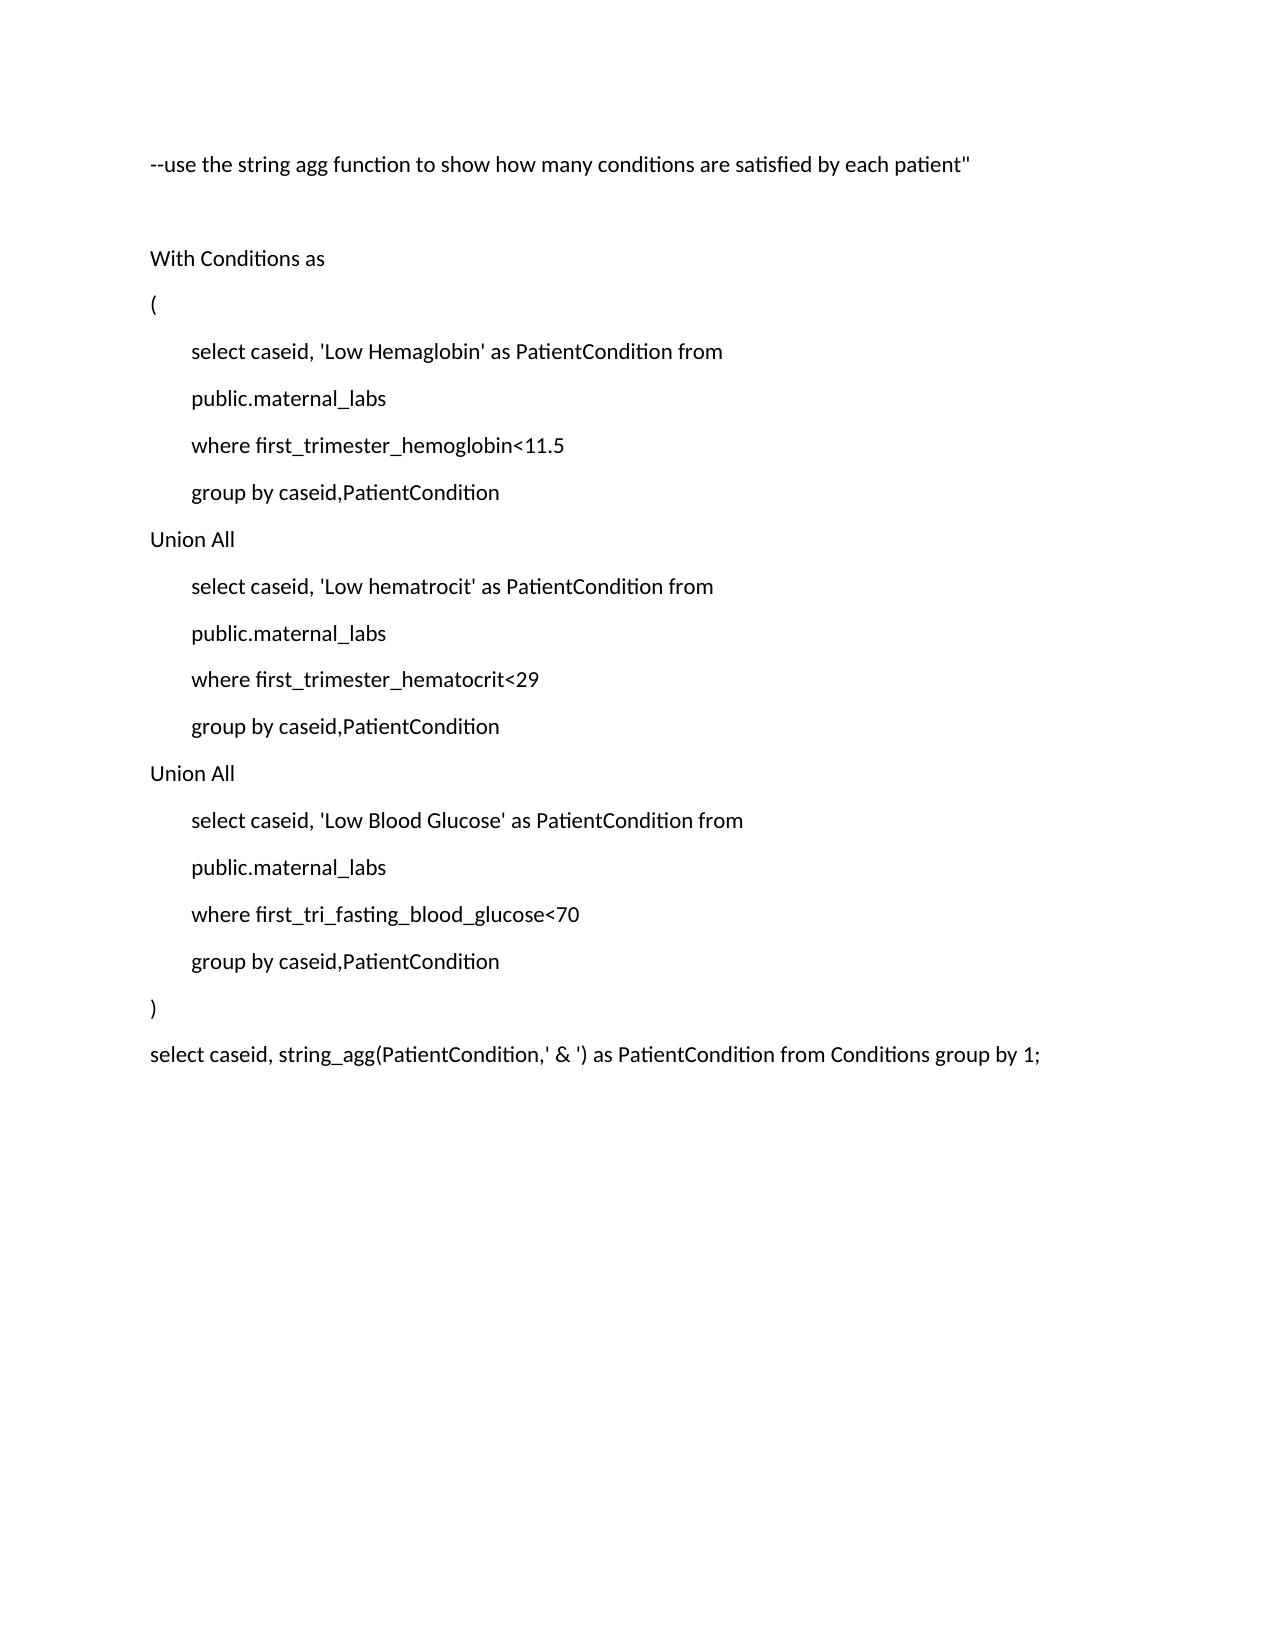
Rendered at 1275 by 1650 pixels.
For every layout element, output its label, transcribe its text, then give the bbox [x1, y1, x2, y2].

text where first_trimester_hematocrit<29 [150, 666, 1125, 694]
text Union All [150, 525, 1125, 553]
text --use the string agg function to show how many conditions are satisfied by each patient" [150, 150, 1125, 178]
text select caseid, 'Low hematrocit' as PatientCondition from [150, 572, 1125, 600]
text Union All [150, 759, 1125, 787]
text select caseid, 'Low Blood Glucose' as PatientCondition from [150, 806, 1125, 834]
text group by caseid,PatientCondition [150, 712, 1125, 741]
text where first_tri_fasting_blood_glucose<70 [150, 900, 1125, 928]
text group by caseid,PatientCondition [150, 947, 1125, 975]
text where first_trimester_hemoglobin<11.5 [150, 431, 1125, 459]
text With Conditions as [150, 244, 1125, 272]
text select caseid, 'Low Hemaglobin' as PatientCondition from [150, 337, 1125, 366]
text group by caseid,PatientCondition [150, 478, 1125, 506]
text public.maternal_labs [150, 853, 1125, 881]
text public.maternal_labs [150, 619, 1125, 647]
text select caseid, string_agg(PatientCondition,' & ') as PatientCondition from Conditions group by 1; [150, 1041, 1125, 1069]
text ( [150, 291, 1125, 319]
text public.maternal_labs [150, 384, 1125, 412]
text ) [150, 994, 1125, 1022]
